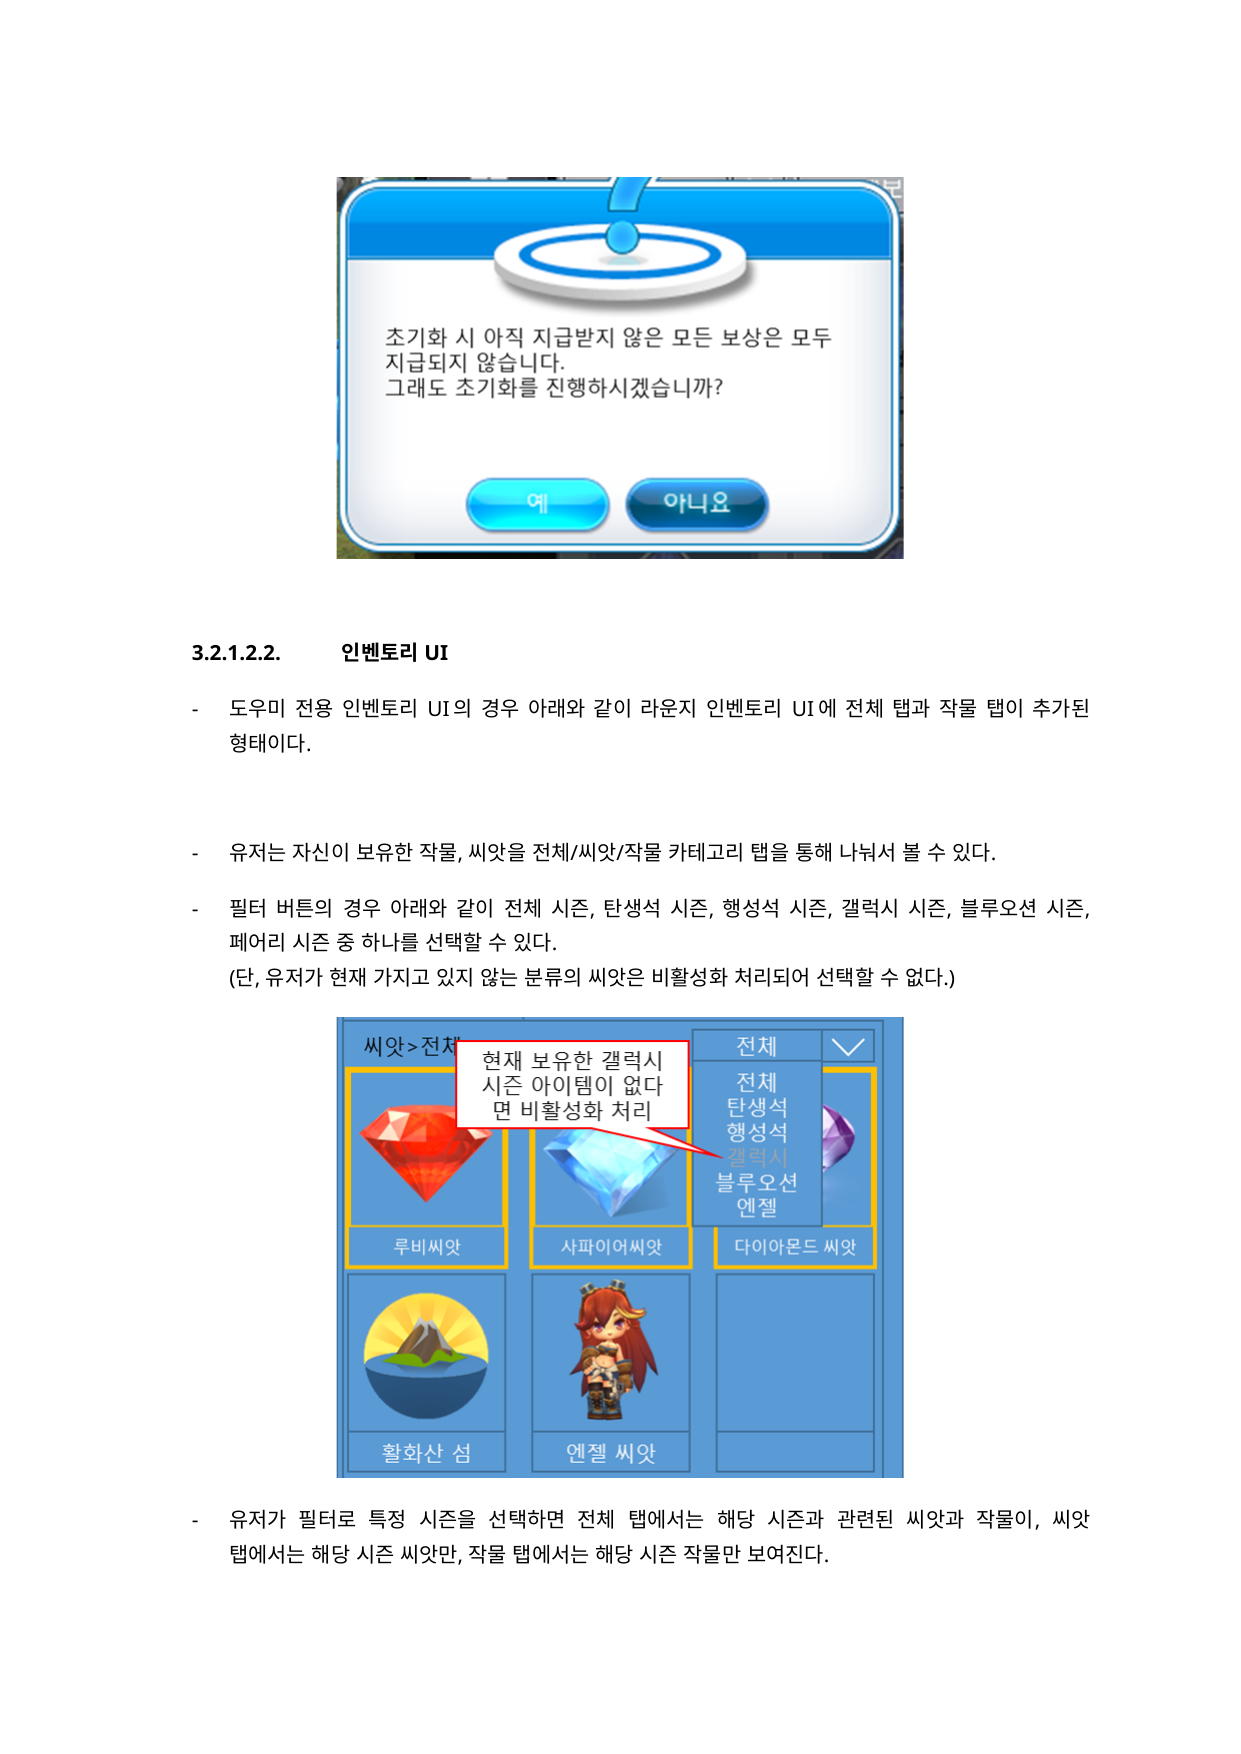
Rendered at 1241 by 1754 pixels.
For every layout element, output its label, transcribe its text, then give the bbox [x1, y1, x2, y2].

list 도우미 전용 인벤토리 UI의 경우 아래와 같이 라운지 인벤토리 UI에 전체 탭과 작물 탭이 추가된 형태이다. [192, 692, 1090, 757]
list 유저는 자신이 보유한 작물, 씨앗을 전체/씨앗/작물 카테고리 탭을 통해 나눠서 볼 수 있다. [192, 836, 1090, 866]
list 필터 버튼의 경우 아래와 같이 전체 시즌, 탄생석 시즌, 행성석 시즌, 갤럭시 시즌, 블루오션 시즌, 페어리 시즌 중 하나를 선택할 수 있다. (단, 유저가 현재 가지고 있지 않는 분류의 씨앗은 비활성화 처리되어 선택할 수 없다.) [192, 892, 1090, 992]
picture [336, 1017, 904, 1478]
picture [336, 177, 904, 559]
subtitle 인벤토리 UI [192, 637, 1090, 667]
list 유저가 필터로 특정 시즌을 선택하면 전체 탭에서는 해당 시즌과 관련된 씨앗과 작물이, 씨앗 탭에서는 해당 시즌 씨앗만, 작물 탭에서는 해당 시즌 작물만 보여진다. [192, 1503, 1090, 1568]
